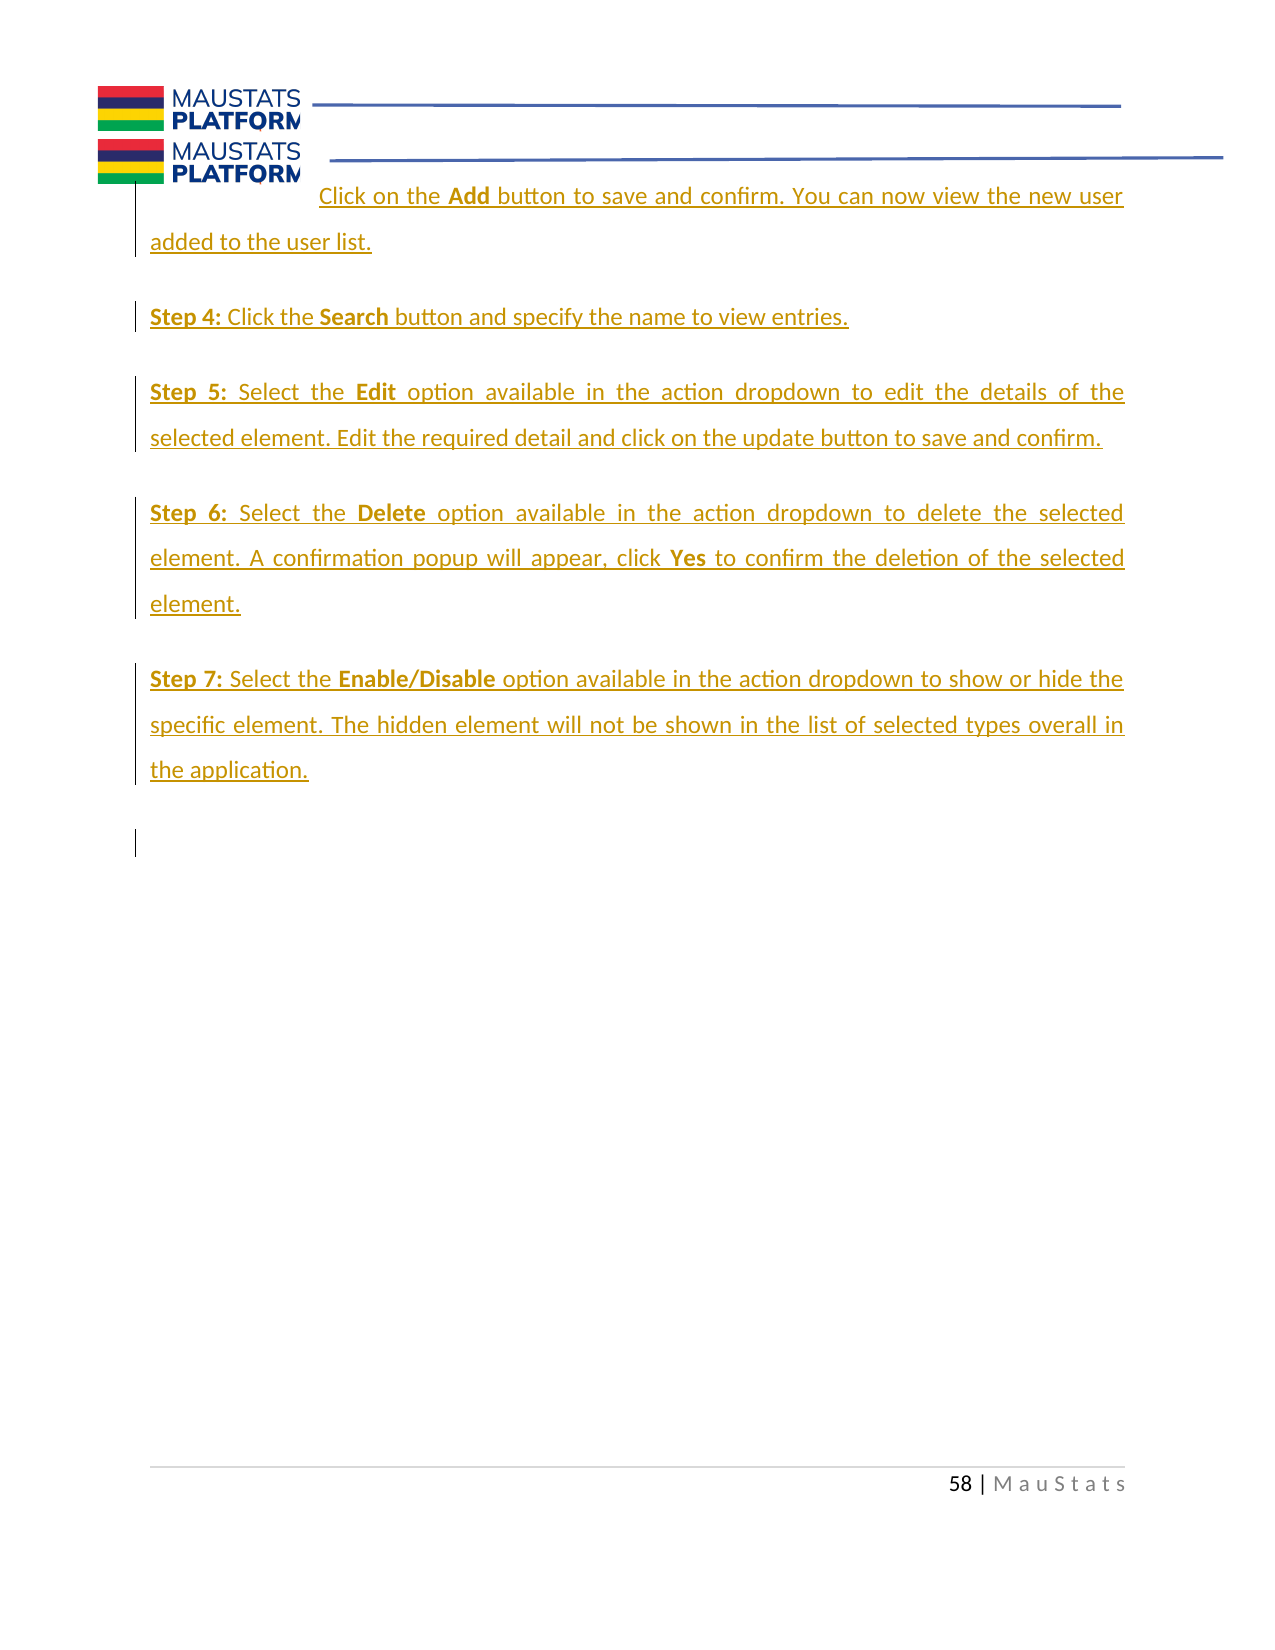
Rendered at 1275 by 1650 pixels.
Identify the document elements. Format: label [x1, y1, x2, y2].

picture [96, 86, 300, 131]
picture [96, 139, 300, 184]
